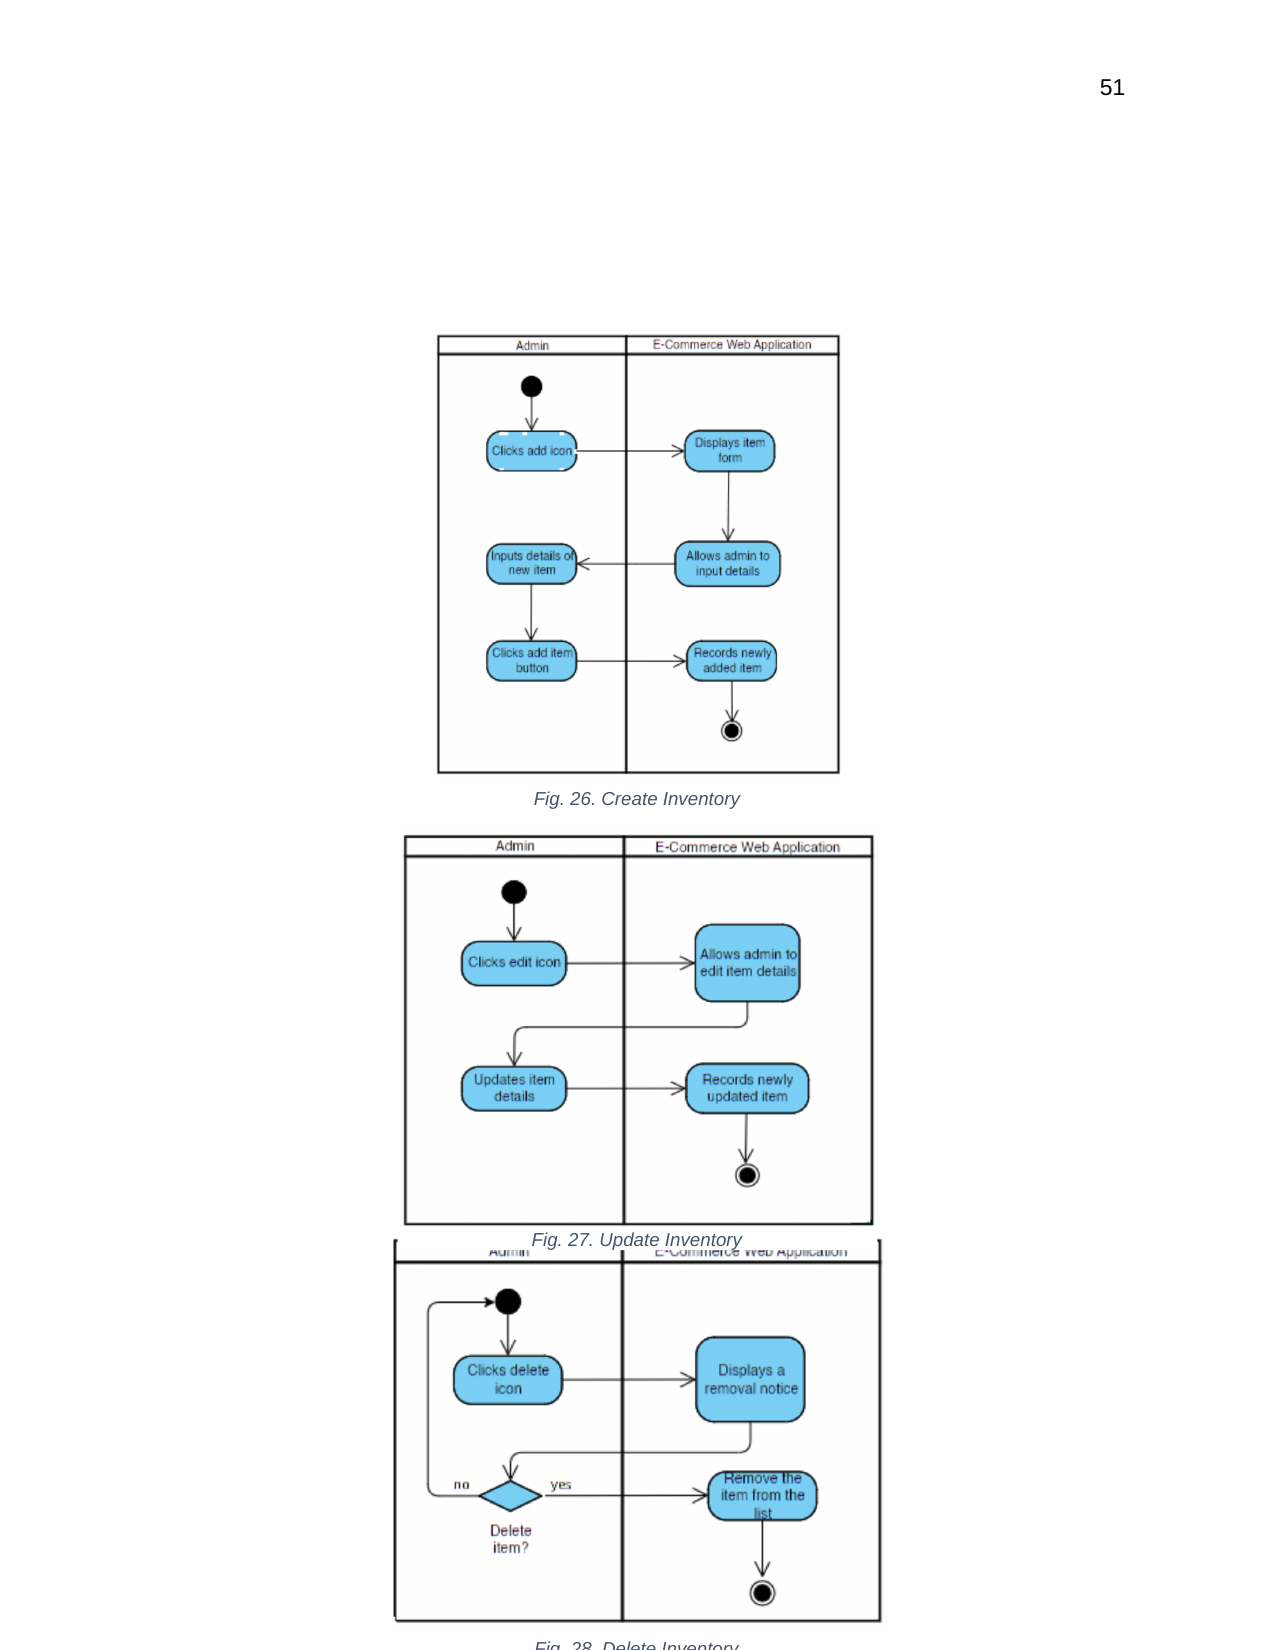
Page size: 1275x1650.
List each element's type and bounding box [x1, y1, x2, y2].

picture [390, 1234, 885, 1629]
picture [398, 828, 877, 1228]
picture [433, 332, 843, 778]
